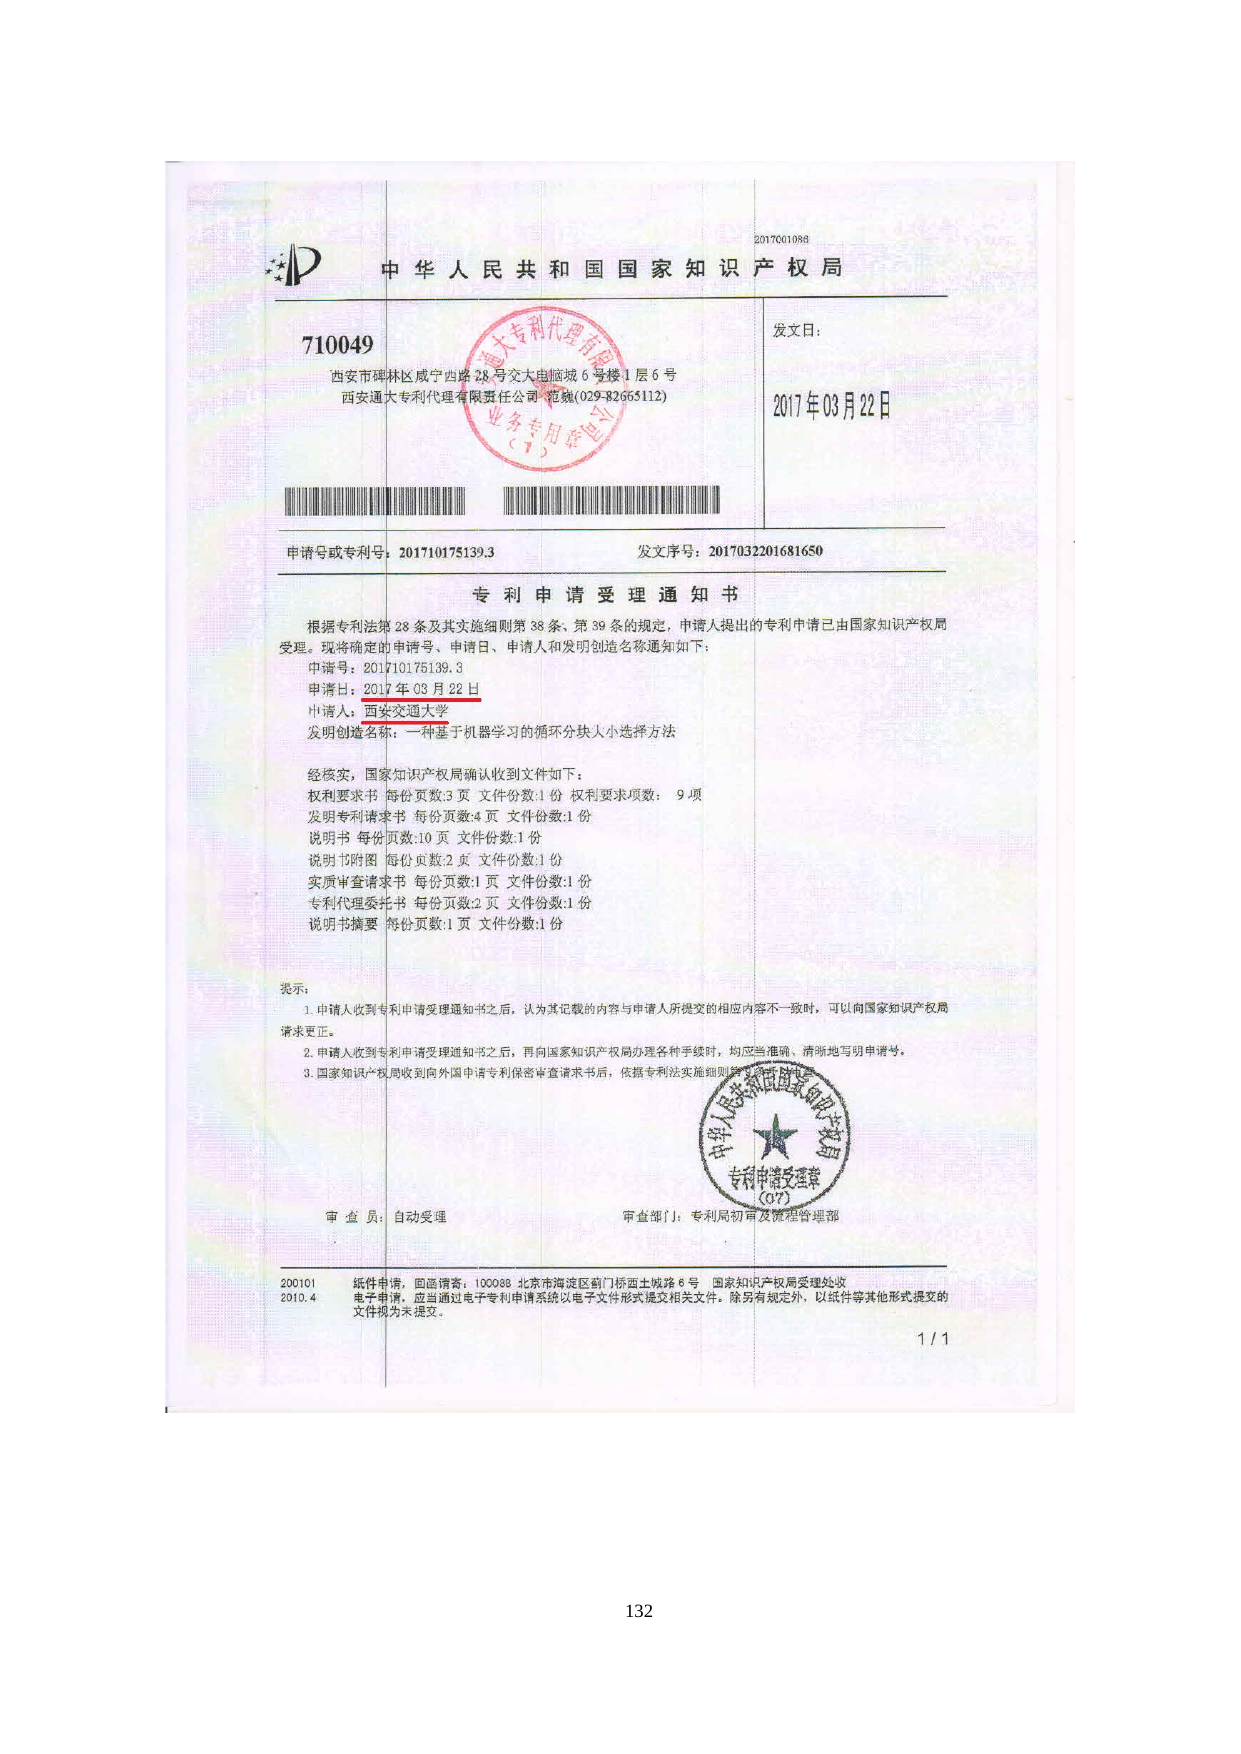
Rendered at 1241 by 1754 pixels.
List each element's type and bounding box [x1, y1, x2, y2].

picture [165, 161, 1075, 1413]
